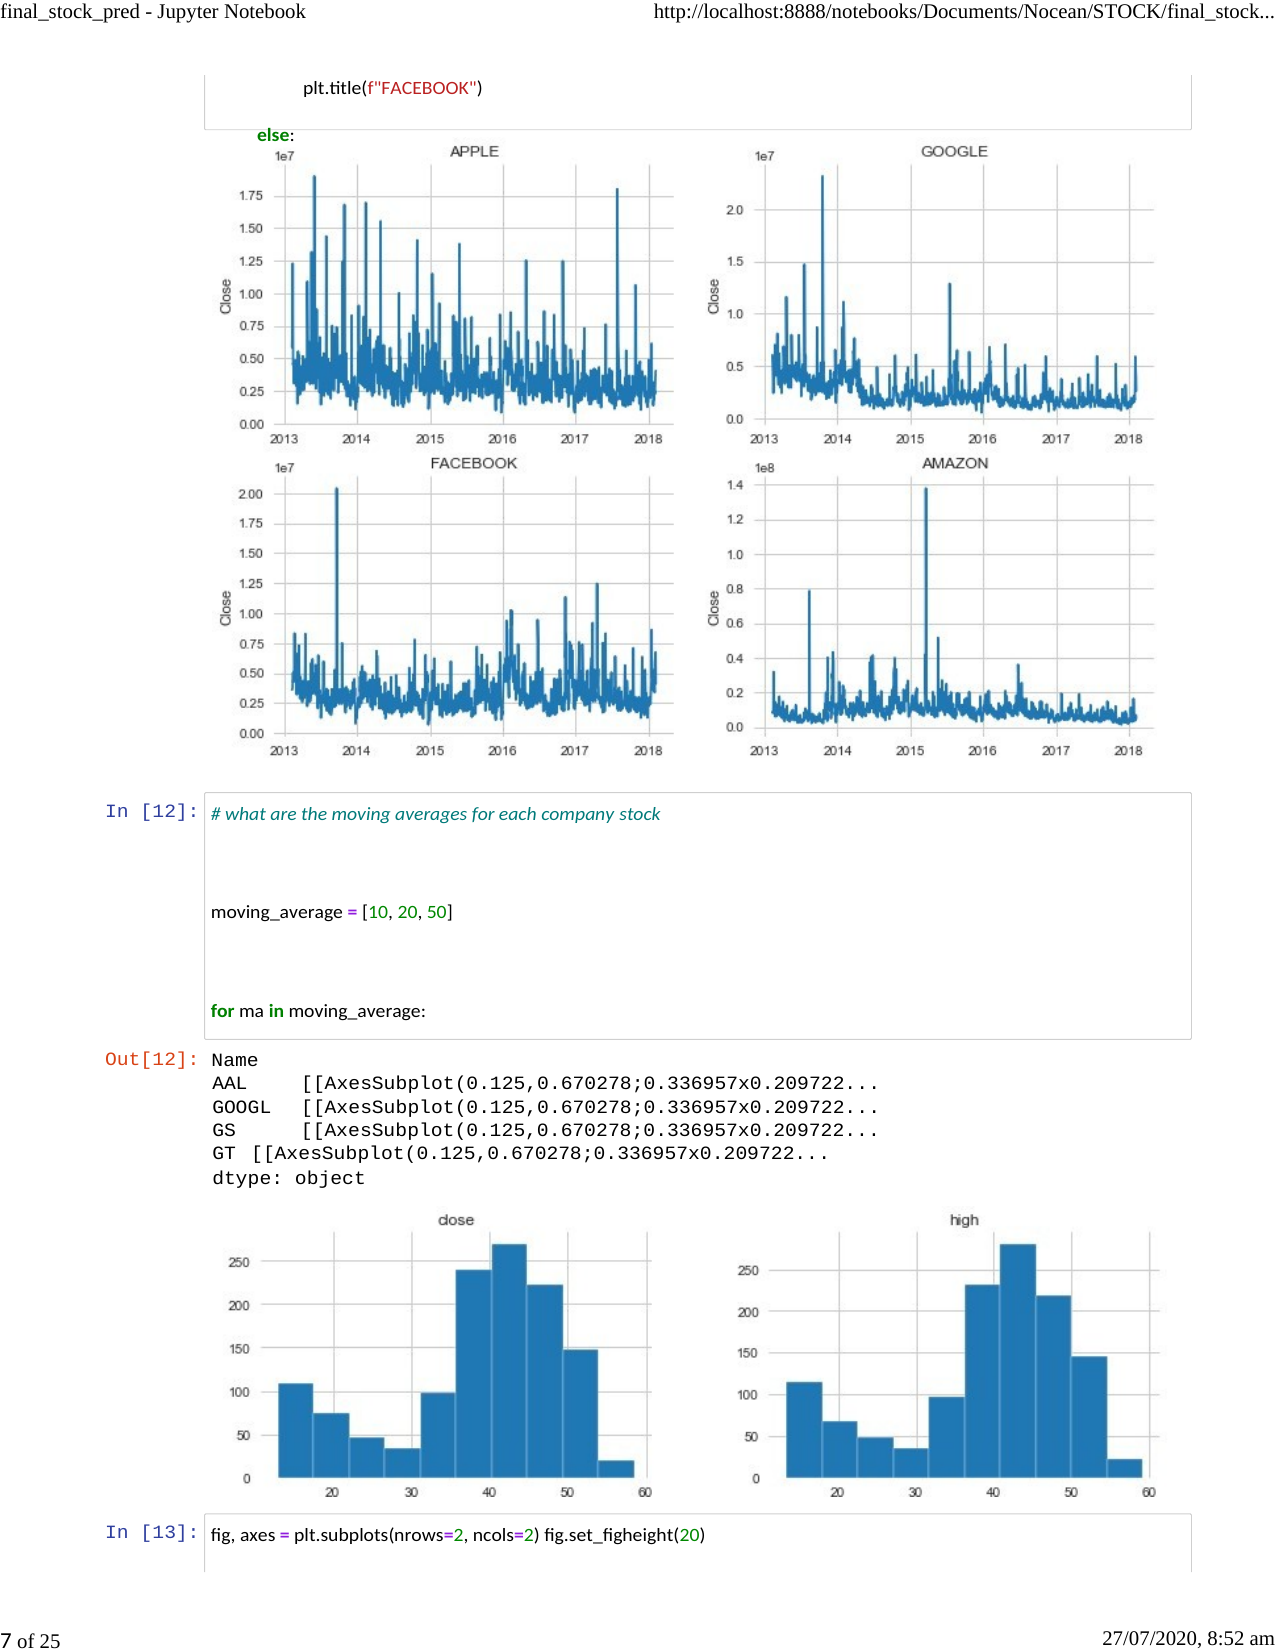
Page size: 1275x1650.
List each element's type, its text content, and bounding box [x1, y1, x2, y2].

text In [13]: [105, 1523, 204, 1544]
picture [222, 1206, 1168, 1497]
text AAL [[AxesSubplot(0.125,0.670278;0.336957x0.209722... GOOGL [[AxesSubplot(0.125,0.670278;0.336957x0.209722... GS [[AxesSubplot(0.125,0.670278;0.336957x0.209722... GT [[AxesSubplot(0.125,0.670278;0.336957x0.209722... [212, 1074, 880, 1165]
text dtype: object [212, 1167, 1204, 1188]
text In [12]: [105, 802, 204, 823]
text In [13]: [206, 1523, 1191, 1544]
picture [212, 137, 1158, 758]
text In [12]: [206, 802, 1191, 823]
text Out[12]: Name [105, 1049, 1204, 1072]
